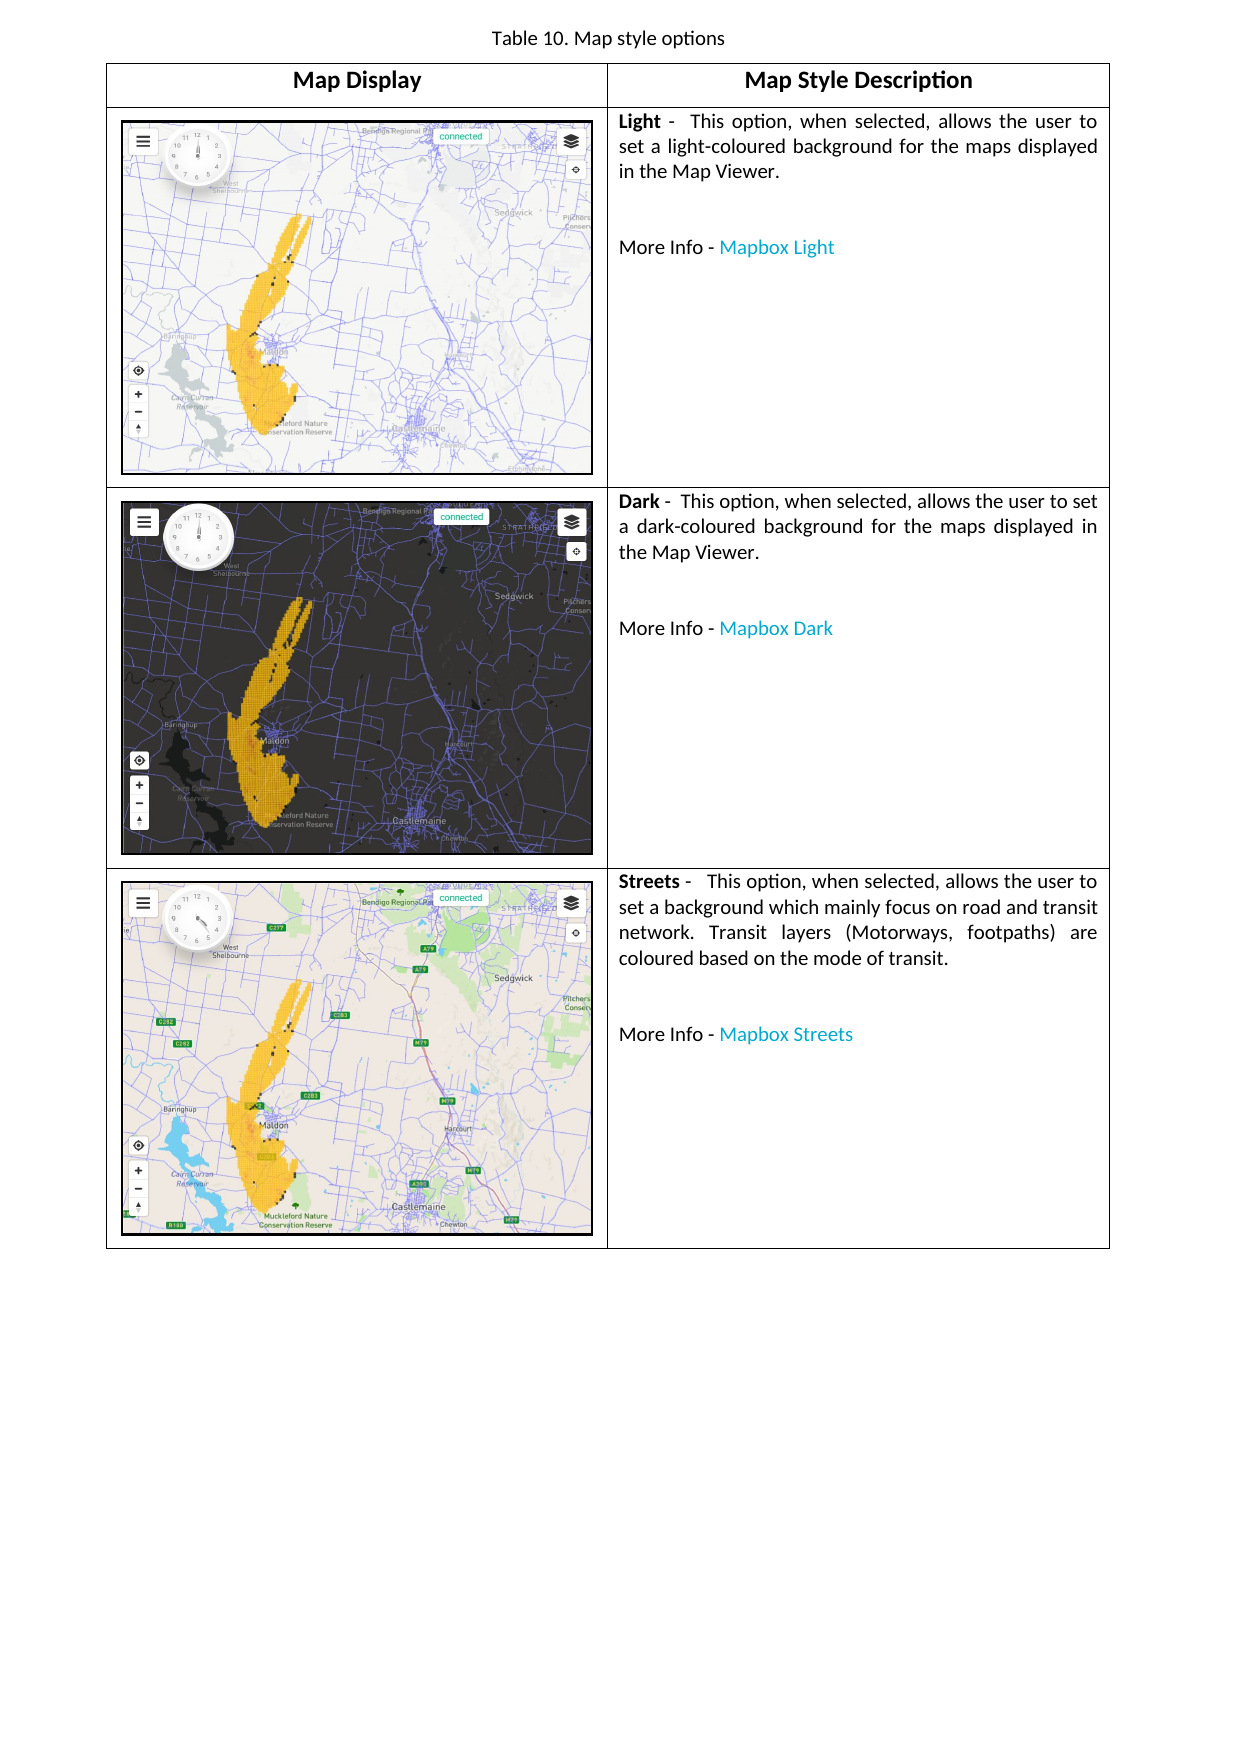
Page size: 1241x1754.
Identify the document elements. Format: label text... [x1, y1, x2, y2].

table_cell Map Display [107, 64, 607, 107]
table_cell Streets - This option, when selected, allows the user to set a background which mainly focus on road and transit network. Transit layers (Motorways, footpaths) are coloured based on the mode of transit. More Info - Mapbox Streets [608, 869, 1109, 1248]
table_cell [107, 869, 607, 1248]
table_cell [107, 488, 607, 868]
table_cell Dark - This option, when selected, allows the user to set a dark-coloured background for the maps displayed in the Map Viewer. More Info - Mapbox Dark [608, 488, 1109, 868]
table_cell Map Style Description [608, 64, 1109, 107]
table_cell [107, 108, 607, 487]
table_header Table . Map style options [107, 25, 1110, 63]
table_cell Light - This option, when selected, allows the user to set a light-coloured background for the maps displayed in the Map Viewer. More Info - Mapbox Light [608, 108, 1109, 487]
